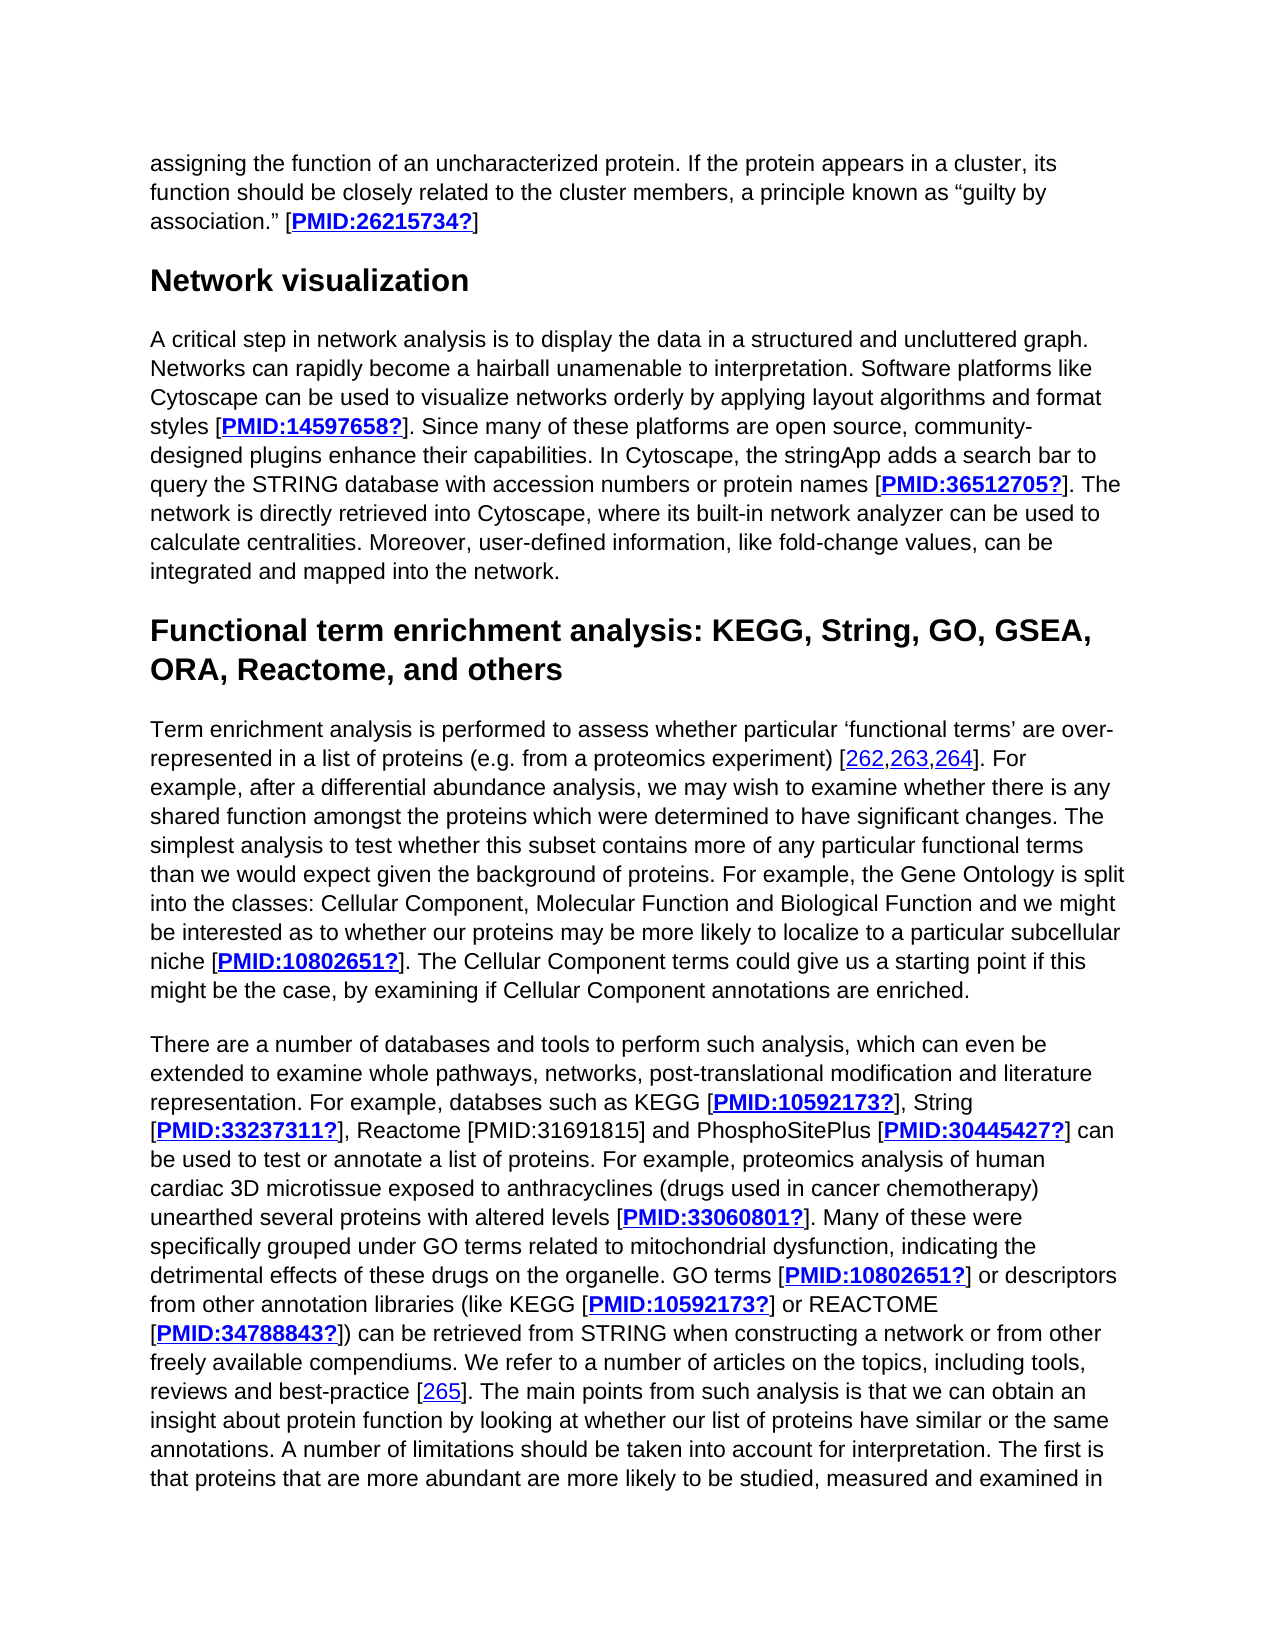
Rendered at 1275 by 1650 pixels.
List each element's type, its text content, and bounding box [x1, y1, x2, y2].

text Term enrichment analysis is performed to assess whether particular ‘functional terms’ are over-represented in a list of proteins (e.g. from a proteomics experiment) [262,263,264]. For example, after a differential abundance analysis, we may wish to examine whether there is any shared function amongst the proteins which were determined to have significant changes. The simplest analysis to test whether this subset contains more of any particular functional terms than we would expect given the background of proteins. For example, the Gene Ontology is split into the classes: Cellular Component, Molecular Function and Biological Function and we might be interested as to whether our proteins may be more likely to localize to a particular subcellular niche [PMID:10802651?]. The Cellular Component terms could give us a starting point if this might be the case, by examining if Cellular Component annotations are enriched. [150, 716, 1125, 1003]
subtitle Network visualization [150, 262, 1125, 298]
text A critical step in network analysis is to display the data in a structured and uncluttered graph. Networks can rapidly become a hairball unamenable to interpretation. Software platforms like Cytoscape can be used to visualize networks orderly by applying layout algorithms and format styles [PMID:14597658?]. Since many of these platforms are open source, community-designed plugins enhance their capabilities. In Cytoscape, the stringApp adds a search bar to query the STRING database with accession numbers or protein names [PMID:36512705?]. The network is directly retrieved into Cytoscape, where its built-in network analyzer can be used to calculate centralities. Moreover, user-defined information, like fold-change values, can be integrated and mapped into the network. [150, 326, 1125, 584]
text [150, 150, 1125, 234]
subtitle Functional term enrichment analysis: KEGG, String, GO, GSEA, ORA, Reactome, and others [150, 612, 1125, 687]
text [150, 1031, 1125, 1491]
